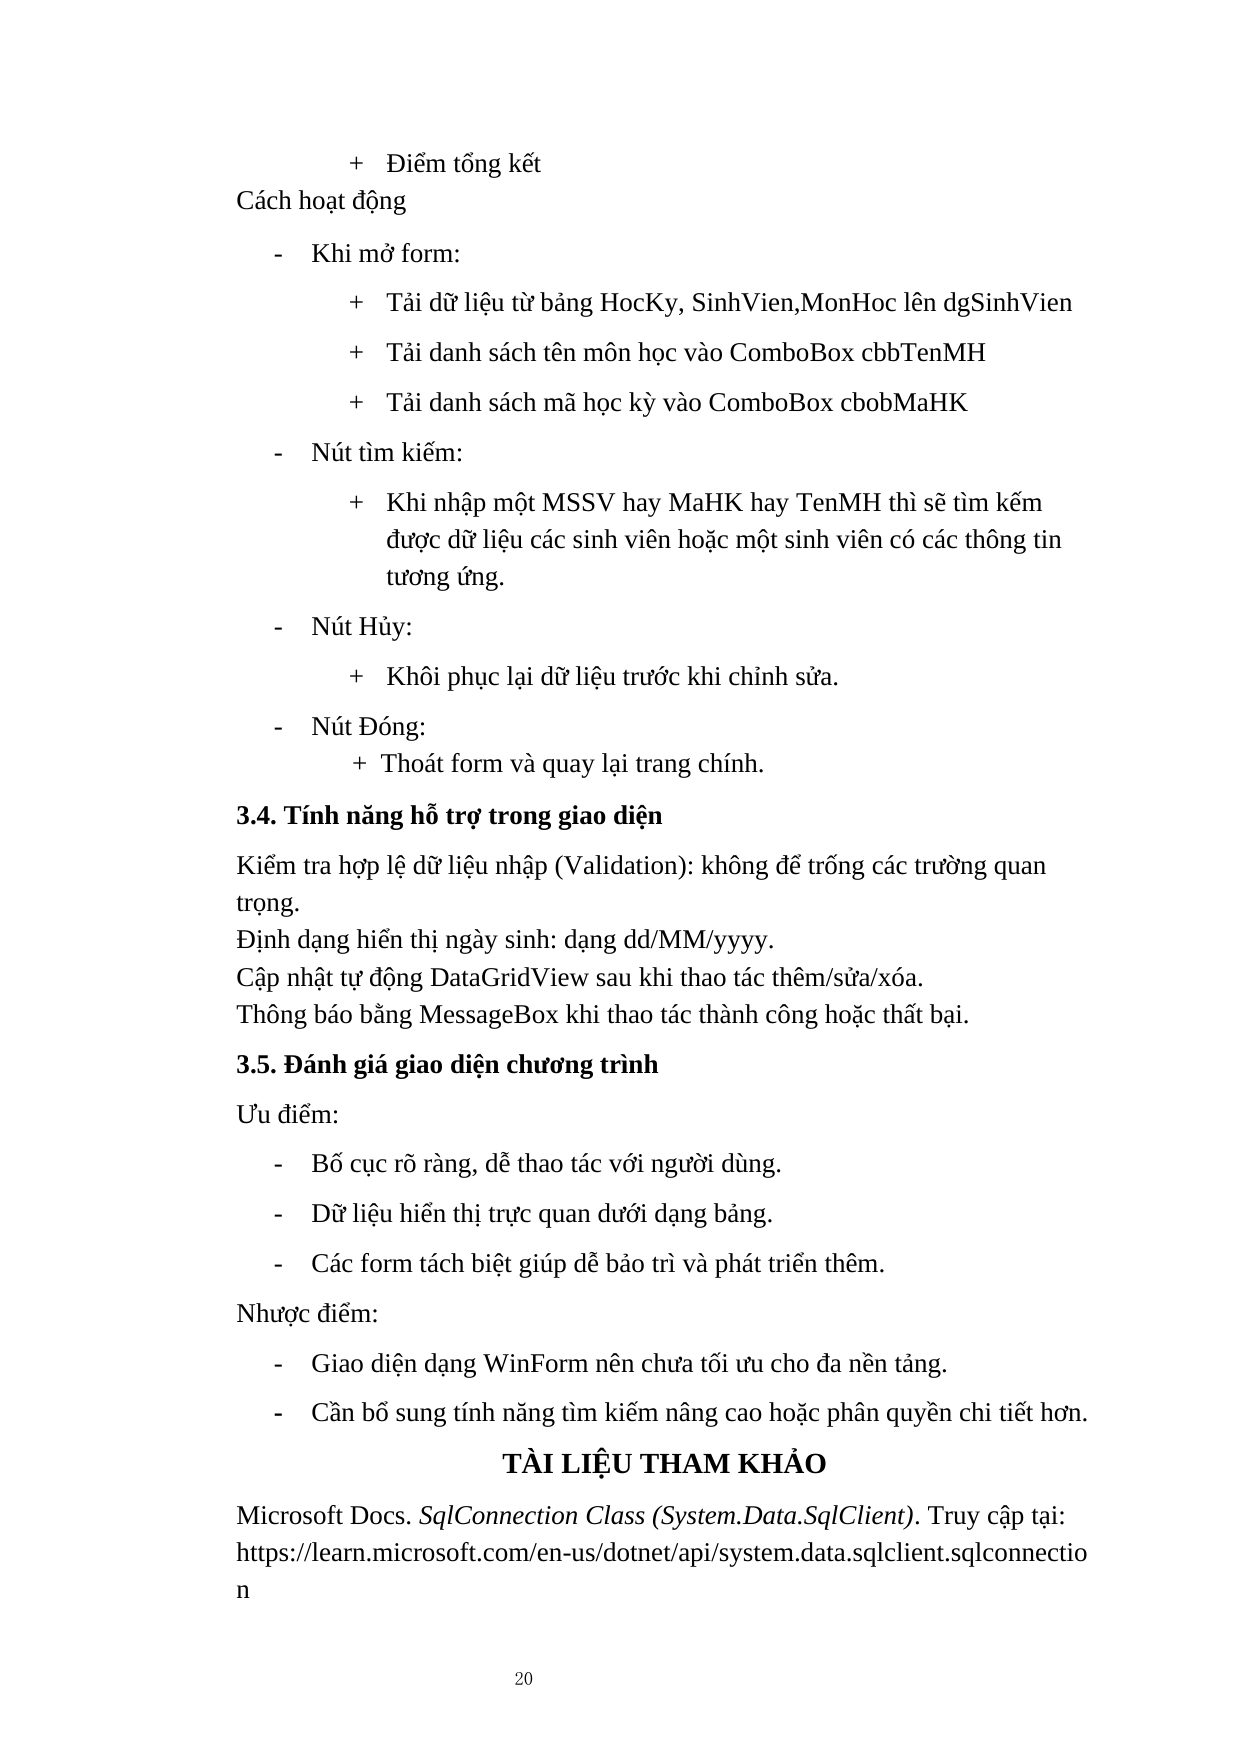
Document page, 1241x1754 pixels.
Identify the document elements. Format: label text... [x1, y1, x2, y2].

subtitle 3.5. Đánh giá giao diện chương trình [236, 1048, 1093, 1079]
list Nút Đóng: [274, 709, 1093, 741]
list Nút tìm kiếm: [274, 436, 1093, 467]
list Giao diện dạng WinForm nên chưa tối ưu cho đa nền tảng. [274, 1347, 1093, 1378]
subtitle TÀI LIỆU THAM KHẢO [236, 1446, 1093, 1480]
list Khi nhập một MSSV hay MaHK hay TenMH thì sẽ tìm kếm được dữ liệu các sinh viên hoặc một sinh viên có các thông tin tương ứng. [349, 486, 1093, 591]
text Kiểm tra hợp lệ dữ liệu nhập (Validation): không để trống các trường quan trọng. Định dạng hiển thị ngày sinh: dạng dd/MM/yyyy. Cập nhật tự động DataGridView sau khi thao tác thêm/sửa/xóa. Thông báo bằng MessageBox khi thao tác thành công hoặc thất bại. [236, 849, 1093, 1029]
list Bố cục rõ ràng, dễ thao tác với người dùng. [274, 1148, 1093, 1179]
text Cách hoạt động [236, 184, 1093, 215]
text Ưu điểm: [236, 1098, 1093, 1129]
text + Thoát form và quay lại trang chính. [311, 747, 1093, 778]
list Điểm tổng kết [349, 147, 1093, 178]
list Tải dữ liệu từ bảng HocKy, SinhVien,MonHoc lên dgSinhVien [349, 286, 1093, 318]
list Tải danh sách tên môn học vào ComboBox cbbTenMH [349, 336, 1093, 367]
list Dữ liệu hiển thị trực quan dưới dạng bảng. [274, 1197, 1093, 1228]
list Khôi phục lại dữ liệu trước khi chỉnh sửa. [349, 660, 1093, 691]
list Cần bổ sung tính năng tìm kiếm nâng cao hoặc phân quyền chi tiết hơn. [274, 1397, 1093, 1428]
text Nhược điểm: [236, 1297, 1093, 1328]
subtitle 3.4. Tính năng hỗ trợ trong giao diện [236, 799, 1093, 830]
text Microsoft Docs. SqlConnection Class (System.Data.SqlClient). Truy cập tại: https://learn.microsoft.com/en-us/dotnet/api/system.data.sqlclient.sqlconnection [236, 1499, 1093, 1605]
list Các form tách biệt giúp dễ bảo trì và phát triển thêm. [274, 1247, 1093, 1278]
list Khi mở form: [274, 237, 1093, 268]
list Nút Hủy: [274, 610, 1093, 641]
list Tải danh sách mã học kỳ vào ComboBox cbobMaHK [349, 386, 1093, 417]
